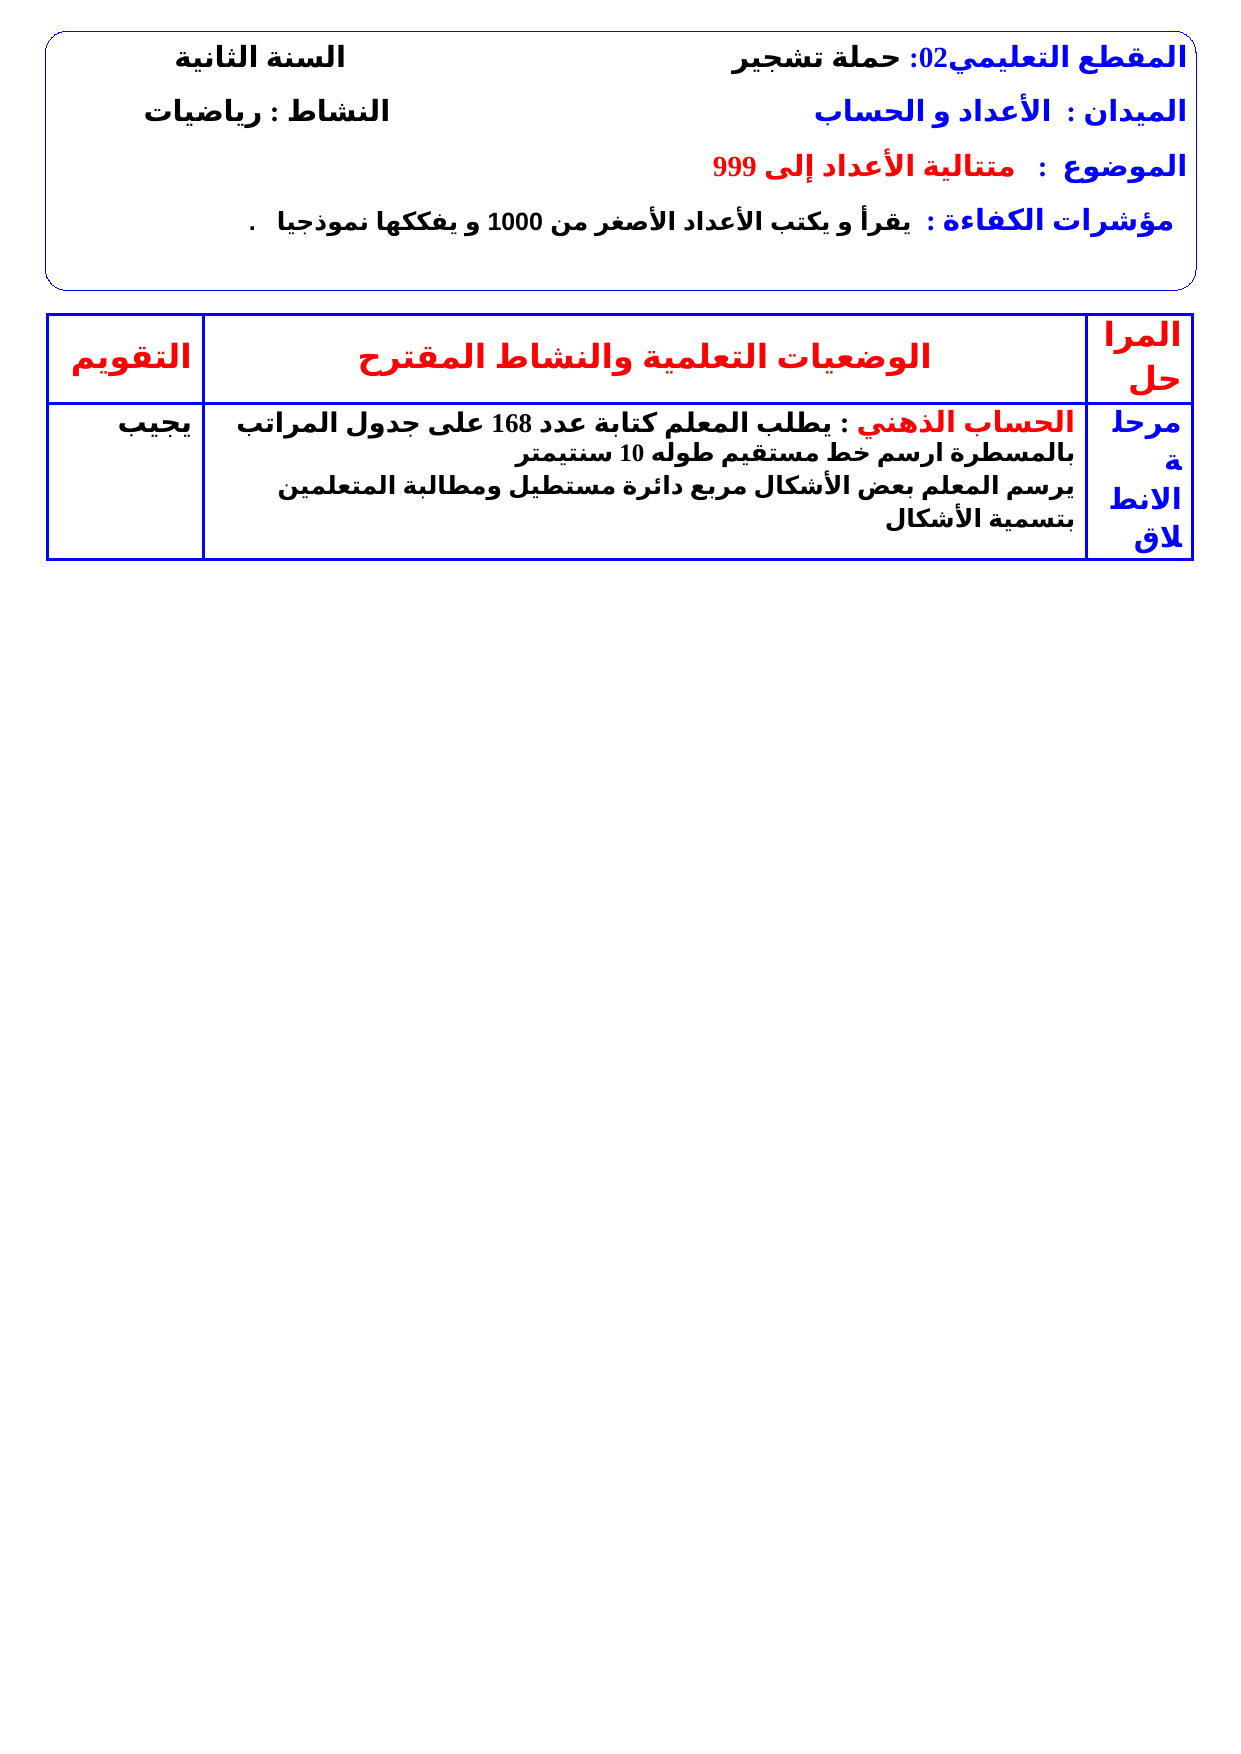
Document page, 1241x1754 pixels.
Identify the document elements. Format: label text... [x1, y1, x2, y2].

table_header المراحل [1088, 316, 1191, 402]
table_cell الحساب الذهني : يطلب المعلم كتابة عدد 168 على جدول المراتب بالمسطرة ارسم خط مستقيم طوله 10 سنتيمتر يرسم المعلم بعض الأشكال مربع دائرة مستطيل ومطالبة المتعلمين بتسمية الأشكال [205, 405, 1085, 558]
table_header الوضعيات التعلمية والنشاط المقترح [205, 316, 1085, 402]
table_header التقويم [49, 316, 202, 402]
table_cell مرحلة الانطلاق [1088, 405, 1191, 558]
table_cell يجيب [49, 405, 202, 558]
